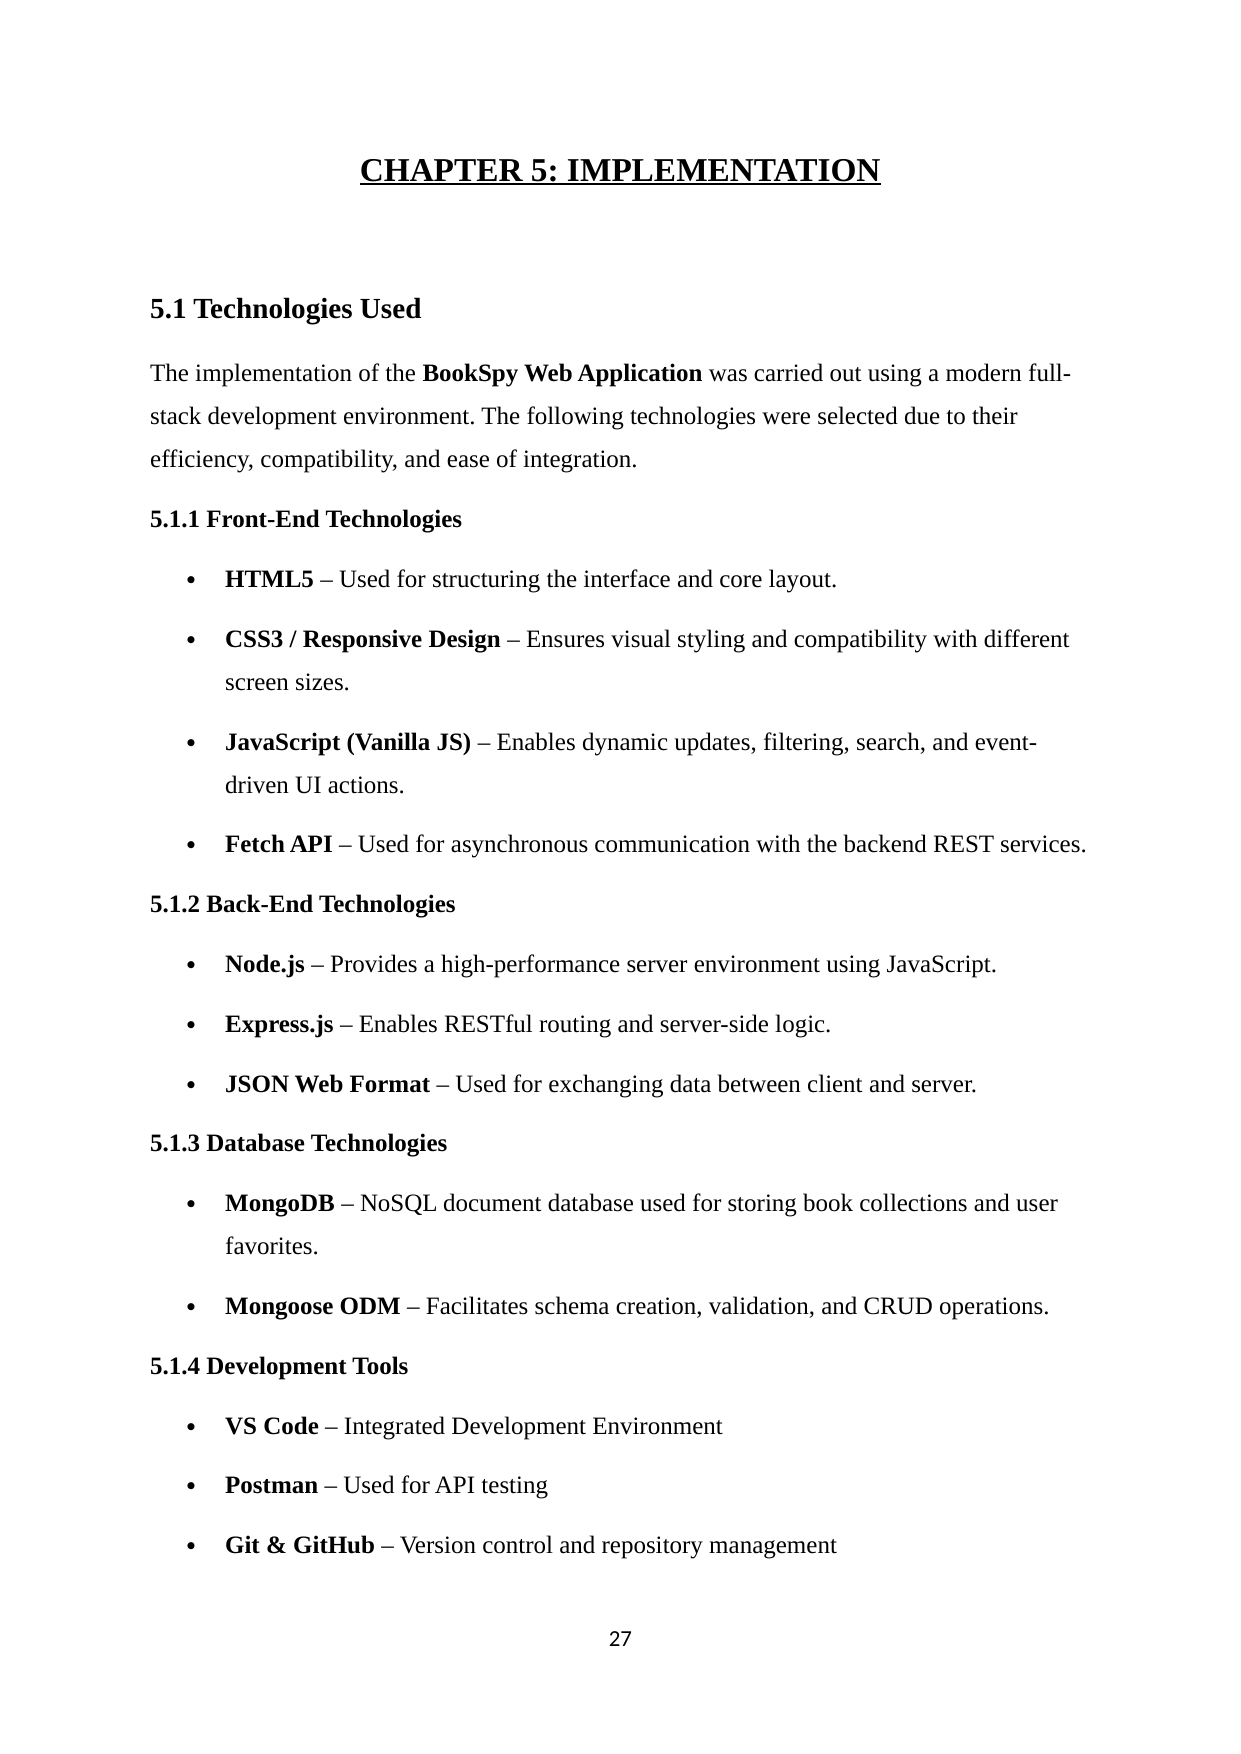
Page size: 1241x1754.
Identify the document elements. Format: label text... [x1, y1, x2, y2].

list Express.js – Enables RESTful routing and server-side logic. [187, 1009, 1090, 1038]
list HTML5 – Used for structuring the interface and core layout. [187, 564, 1090, 593]
text CHAPTER 5: IMPLEMENTATION [150, 150, 1090, 188]
list Mongoose ODM – Facilitates schema creation, validation, and CRUD operations. [187, 1291, 1090, 1320]
text 5.1.4 Development Tools [150, 1351, 1090, 1380]
list VS Code – Integrated Development Environment [187, 1411, 1090, 1439]
list JavaScript (Vanilla JS) – Enables dynamic updates, filtering, search, and event-driven UI actions. [187, 727, 1090, 798]
list Node.js – Provides a high-performance server environment using JavaScript. [187, 949, 1090, 978]
list MongoDB – NoSQL document database used for storing book collections and user favorites. [187, 1188, 1090, 1260]
list Git & GitHub – Version control and repository management [187, 1530, 1090, 1559]
list Fetch API – Used for asynchronous communication with the backend REST services. [187, 829, 1090, 858]
text 5.1.3 Database Technologies [150, 1128, 1090, 1157]
text 5.1 Technologies Used [150, 291, 1090, 325]
list JSON Web Format – Used for exchanging data between client and server. [187, 1069, 1090, 1097]
text 5.1.1 Front-End Technologies [150, 504, 1090, 533]
list Postman – Used for API testing [187, 1471, 1090, 1499]
text The implementation of the BookSpy Web Application was carried out using a modern full-stack development environment. The following technologies were selected due to their efficiency, compatibility, and ease of integration. [150, 358, 1090, 473]
text 5.1.2 Back-End Technologies [150, 889, 1090, 918]
list CSS3 / Responsive Design – Ensures visual styling and compatibility with different screen sizes. [187, 624, 1090, 696]
